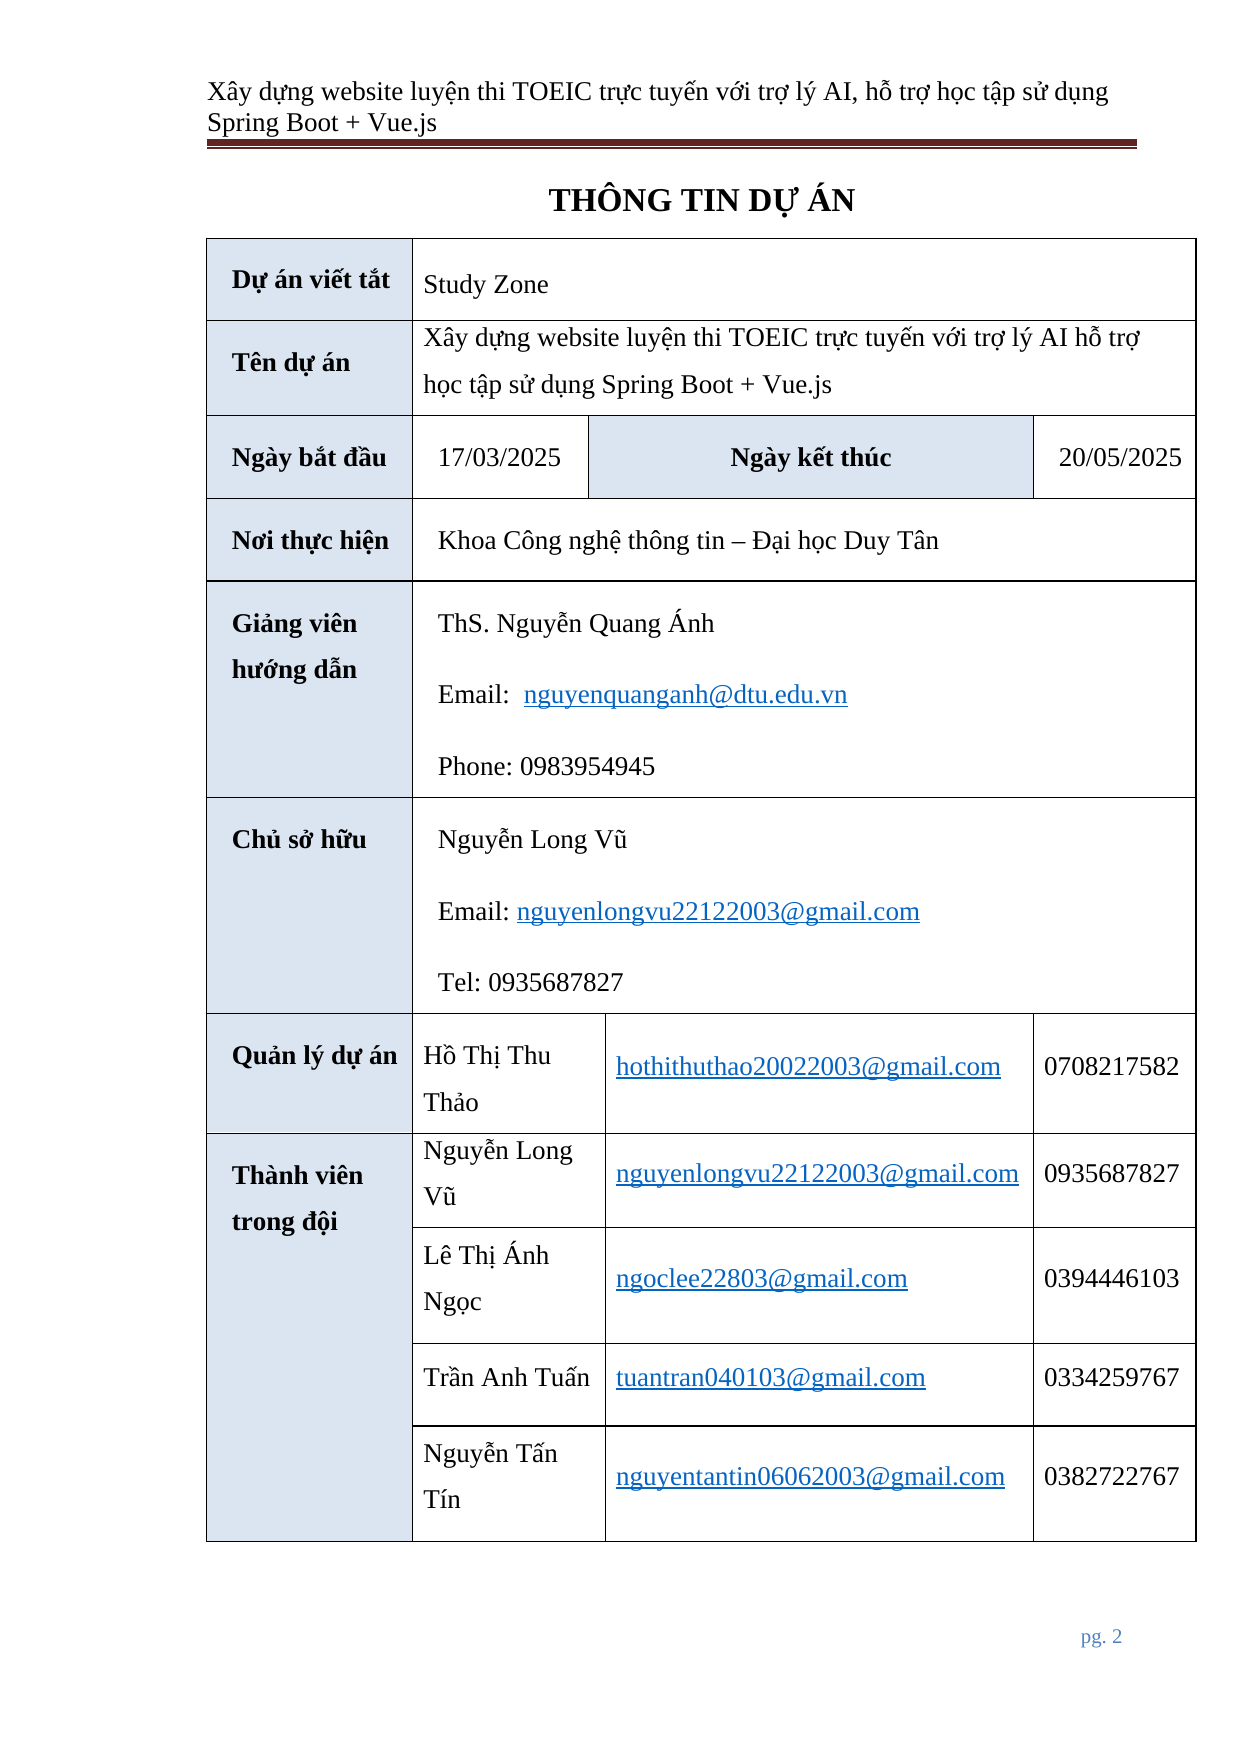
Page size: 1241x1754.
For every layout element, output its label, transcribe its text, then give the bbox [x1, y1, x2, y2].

table_cell Nguyễn Tấn Tín [413, 1427, 605, 1541]
table_cell Hồ Thị Thu Thảo [413, 1014, 605, 1132]
table_cell Lê Thị Ánh Ngọc [413, 1228, 605, 1342]
table_cell 17/03/2025 [413, 416, 588, 498]
table_cell Chủ sở hữu [207, 798, 412, 1013]
table_cell 0382722767 [1034, 1427, 1195, 1541]
table_cell Nguyễn Long Vũ Email: nguyenlongvu22122003@gmail.com Tel: 0935687827 [413, 798, 1195, 1013]
table_cell 0708217582 [1034, 1014, 1195, 1132]
table_cell nguyentantin06062003@gmail.com [606, 1427, 1033, 1541]
table_cell Ngày kết thúc [589, 416, 1033, 498]
table_cell 20/05/2025 [1034, 416, 1195, 498]
table_header Dự án viết tắt [207, 239, 412, 320]
table_cell Trần Anh Tuấn [413, 1344, 605, 1425]
table_header Study Zone [413, 239, 1195, 320]
table_cell hothithuthao20022003@gmail.com [606, 1014, 1033, 1132]
text THÔNG TIN DỰ ÁN [207, 180, 1122, 218]
table_cell Giảng viên hướng dẫn [207, 582, 412, 797]
table_cell Tên dự án [207, 321, 412, 415]
table_cell Khoa Công nghệ thông tin – Đại học Duy Tân [413, 499, 1195, 580]
table_cell 0334259767 [1034, 1344, 1195, 1425]
table_cell ngoclee22803@gmail.com [606, 1228, 1033, 1342]
table_cell Nguyễn Long Vũ [413, 1134, 605, 1227]
table_cell ThS. Nguyễn Quang Ánh Email: nguyenquanganh@dtu.edu.vn Phone: 0983954945 [413, 582, 1195, 797]
table_cell Xây dựng website luyện thi TOEIC trực tuyến với trợ lý AI hỗ trợ học tập sử dụng Spring Boot + Vue.js [413, 321, 1195, 415]
table_cell nguyenlongvu22122003@gmail.com [606, 1134, 1033, 1227]
table_cell Ngày bắt đầu [207, 416, 412, 498]
table_cell tuantran040103@gmail.com [606, 1344, 1033, 1425]
table_cell 0394446103 [1034, 1228, 1195, 1342]
table_cell Thành viên trong đội [207, 1134, 412, 1541]
table_cell 0935687827 [1034, 1134, 1195, 1227]
table_cell Quản lý dự án [207, 1014, 412, 1132]
table_cell Nơi thực hiện [207, 499, 412, 580]
